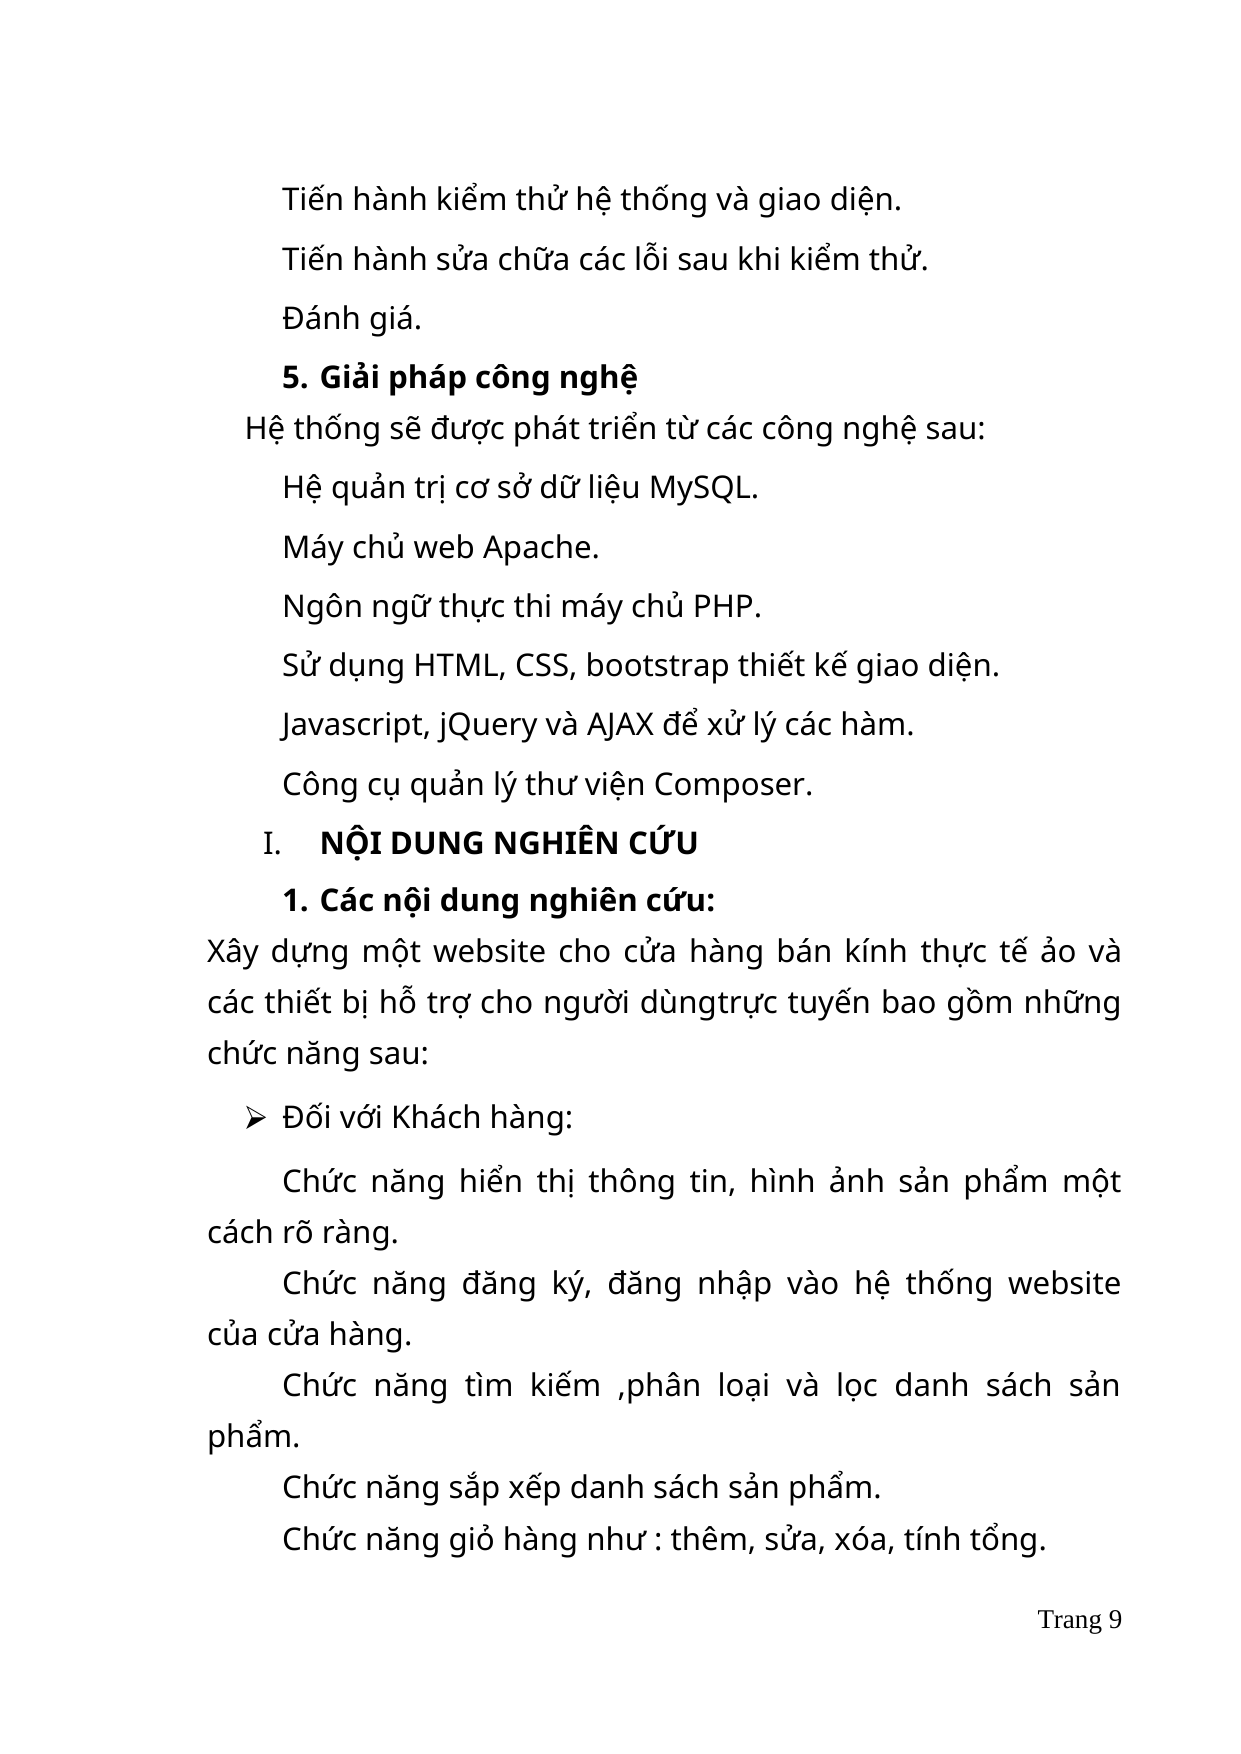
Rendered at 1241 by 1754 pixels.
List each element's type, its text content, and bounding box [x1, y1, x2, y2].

text Javascript, jQuery và AJAX để xử lý các hàm. [207, 702, 1122, 745]
list Giải pháp công nghệ [282, 355, 1122, 398]
text Công cụ quản lý thư viện Composer. [207, 762, 1122, 804]
text Tiến hành kiểm thử hệ thống và giao diện. [207, 177, 1122, 220]
list Đối với Khách hàng: [244, 1082, 1122, 1146]
text Máy chủ web Apache. [207, 524, 1122, 567]
text Hệ thống sẽ được phát triển từ các công nghệ sau: [207, 406, 1122, 449]
text Chức năng hiển thị thông tin, hình ảnh sản phẩm một cách rõ ràng. [207, 1159, 1122, 1253]
list NỘI DUNG NGHIÊN CỨU [282, 821, 1122, 863]
text Tiến hành sửa chữa các lỗi sau khi kiểm thử. [207, 236, 1122, 279]
text Xây dựng một website cho cửa hàng bán kính thực tế ảo và các thiết bị hỗ trợ cho người dùngtrực tuyến bao gồm những chức năng sau: [207, 929, 1122, 1074]
text Chức năng đăng ký, đăng nhập vào hệ thống website của cửa hàng. [207, 1261, 1122, 1355]
text Sử dụng HTML, CSS, bootstrap thiết kế giao diện. [207, 643, 1122, 686]
text Chức năng sắp xếp danh sách sản phẩm. [207, 1466, 1122, 1508]
text Chức năng tìm kiếm ,phân loại và lọc danh sách sản phẩm. [207, 1363, 1122, 1457]
text Hệ quản trị cơ sở dữ liệu MySQL. [207, 465, 1122, 508]
text Ngôn ngữ thực thi máy chủ PHP. [207, 584, 1122, 626]
text Chức năng giỏ hàng như : thêm, sửa, xóa, tính tổng. [207, 1517, 1122, 1559]
list Các nội dung nghiên cứu: [282, 878, 1122, 921]
text Đánh giá. [207, 296, 1122, 338]
